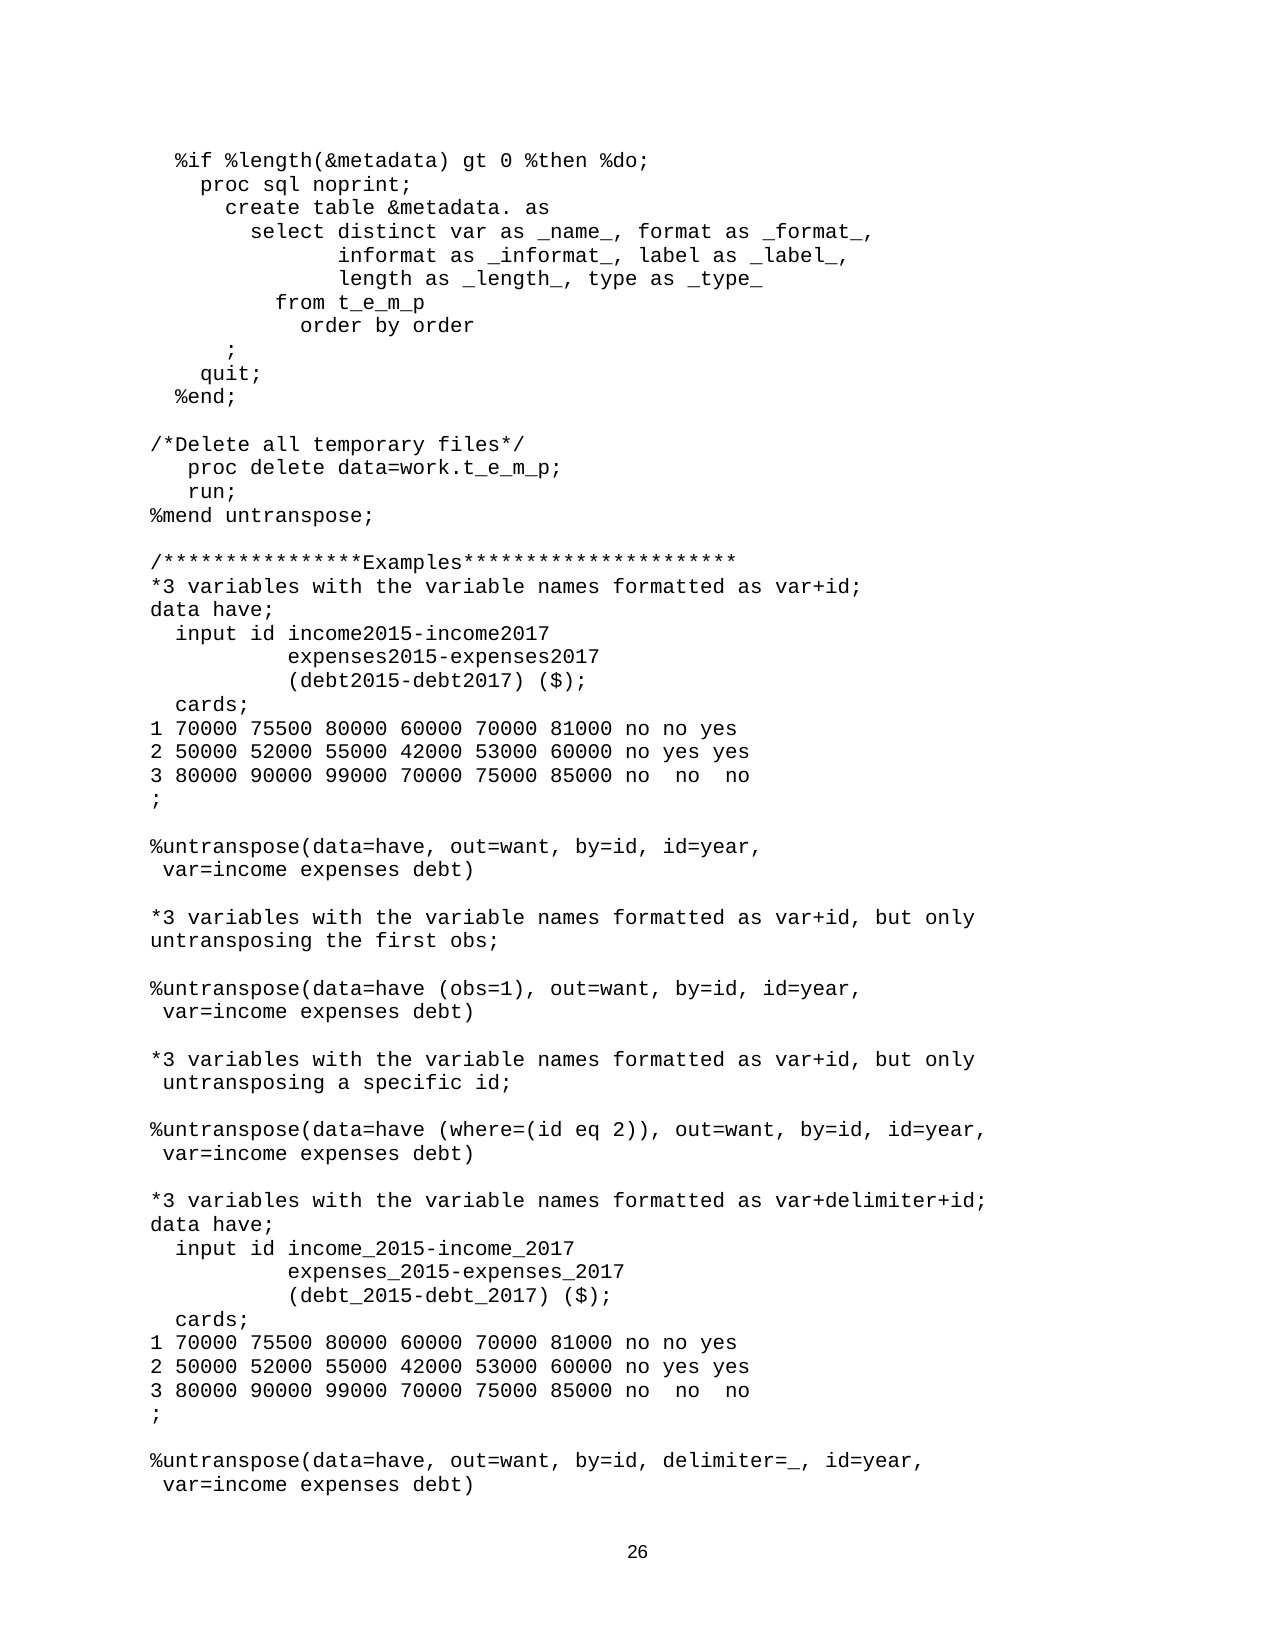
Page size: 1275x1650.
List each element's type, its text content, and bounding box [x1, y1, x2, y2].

text %untranspose(data=have, out=want, by=id, id=year, [150, 836, 1125, 859]
text run; [150, 481, 1125, 505]
text %untranspose(data=have, out=want, by=id, delimiter=_, id=year, [150, 1451, 1125, 1474]
text *3 variables with the variable names formatted as var+id, but only [150, 907, 1125, 930]
text from t_e_m_p [150, 292, 1125, 316]
text ; [150, 1403, 1125, 1427]
text %untranspose(data=have (obs=1), out=want, by=id, id=year, [150, 978, 1125, 1001]
text expenses_2015-expenses_2017 [150, 1261, 1125, 1285]
text proc delete data=work.t_e_m_p; [150, 457, 1125, 481]
text input id income2015-income2017 [150, 623, 1125, 647]
text var=income expenses debt) [150, 859, 1125, 883]
text create table &metadata. as [150, 197, 1125, 221]
text 3 80000 90000 99000 70000 75000 85000 no no no [150, 1379, 1125, 1403]
text expenses2015-expenses2017 [150, 647, 1125, 670]
text 1 70000 75500 80000 60000 70000 81000 no no yes [150, 1332, 1125, 1356]
text ; [150, 339, 1125, 363]
text /****************Examples********************** [150, 552, 1125, 576]
text untransposing the first obs; [150, 930, 1125, 954]
text order by order [150, 316, 1125, 339]
text untransposing a specific id; [150, 1072, 1125, 1096]
text var=income expenses debt) [150, 1143, 1125, 1167]
text var=income expenses debt) [150, 1001, 1125, 1025]
text ; [150, 788, 1125, 812]
text 2 50000 52000 55000 42000 53000 60000 no yes yes [150, 741, 1125, 765]
text %if %length(&metadata) gt 0 %then %do; [150, 150, 1125, 174]
text %mend untranspose; [150, 505, 1125, 528]
text (debt_2015-debt_2017) ($); [150, 1285, 1125, 1309]
text proc sql noprint; [150, 174, 1125, 197]
text %end; [150, 386, 1125, 410]
text (debt2015-debt2017) ($); [150, 670, 1125, 694]
text data have; [150, 599, 1125, 623]
text *3 variables with the variable names formatted as var+id, but only [150, 1048, 1125, 1072]
text input id income_2015-income_2017 [150, 1238, 1125, 1261]
text var=income expenses debt) [150, 1474, 1125, 1498]
text *3 variables with the variable names formatted as var+id; [150, 576, 1125, 599]
text cards; [150, 694, 1125, 717]
text select distinct var as _name_, format as _format_, [150, 221, 1125, 244]
text cards; [150, 1309, 1125, 1332]
text 3 80000 90000 99000 70000 75000 85000 no no no [150, 765, 1125, 788]
text quit; [150, 363, 1125, 386]
text informat as _informat_, label as _label_, [150, 244, 1125, 268]
text data have; [150, 1214, 1125, 1238]
text 2 50000 52000 55000 42000 53000 60000 no yes yes [150, 1356, 1125, 1379]
text %untranspose(data=have (where=(id eq 2)), out=want, by=id, id=year, [150, 1119, 1125, 1143]
text length as _length_, type as _type_ [150, 268, 1125, 292]
text *3 variables with the variable names formatted as var+delimiter+id; [150, 1190, 1125, 1214]
text 1 70000 75500 80000 60000 70000 81000 no no yes [150, 717, 1125, 741]
text /*Delete all temporary files*/ [150, 434, 1125, 457]
